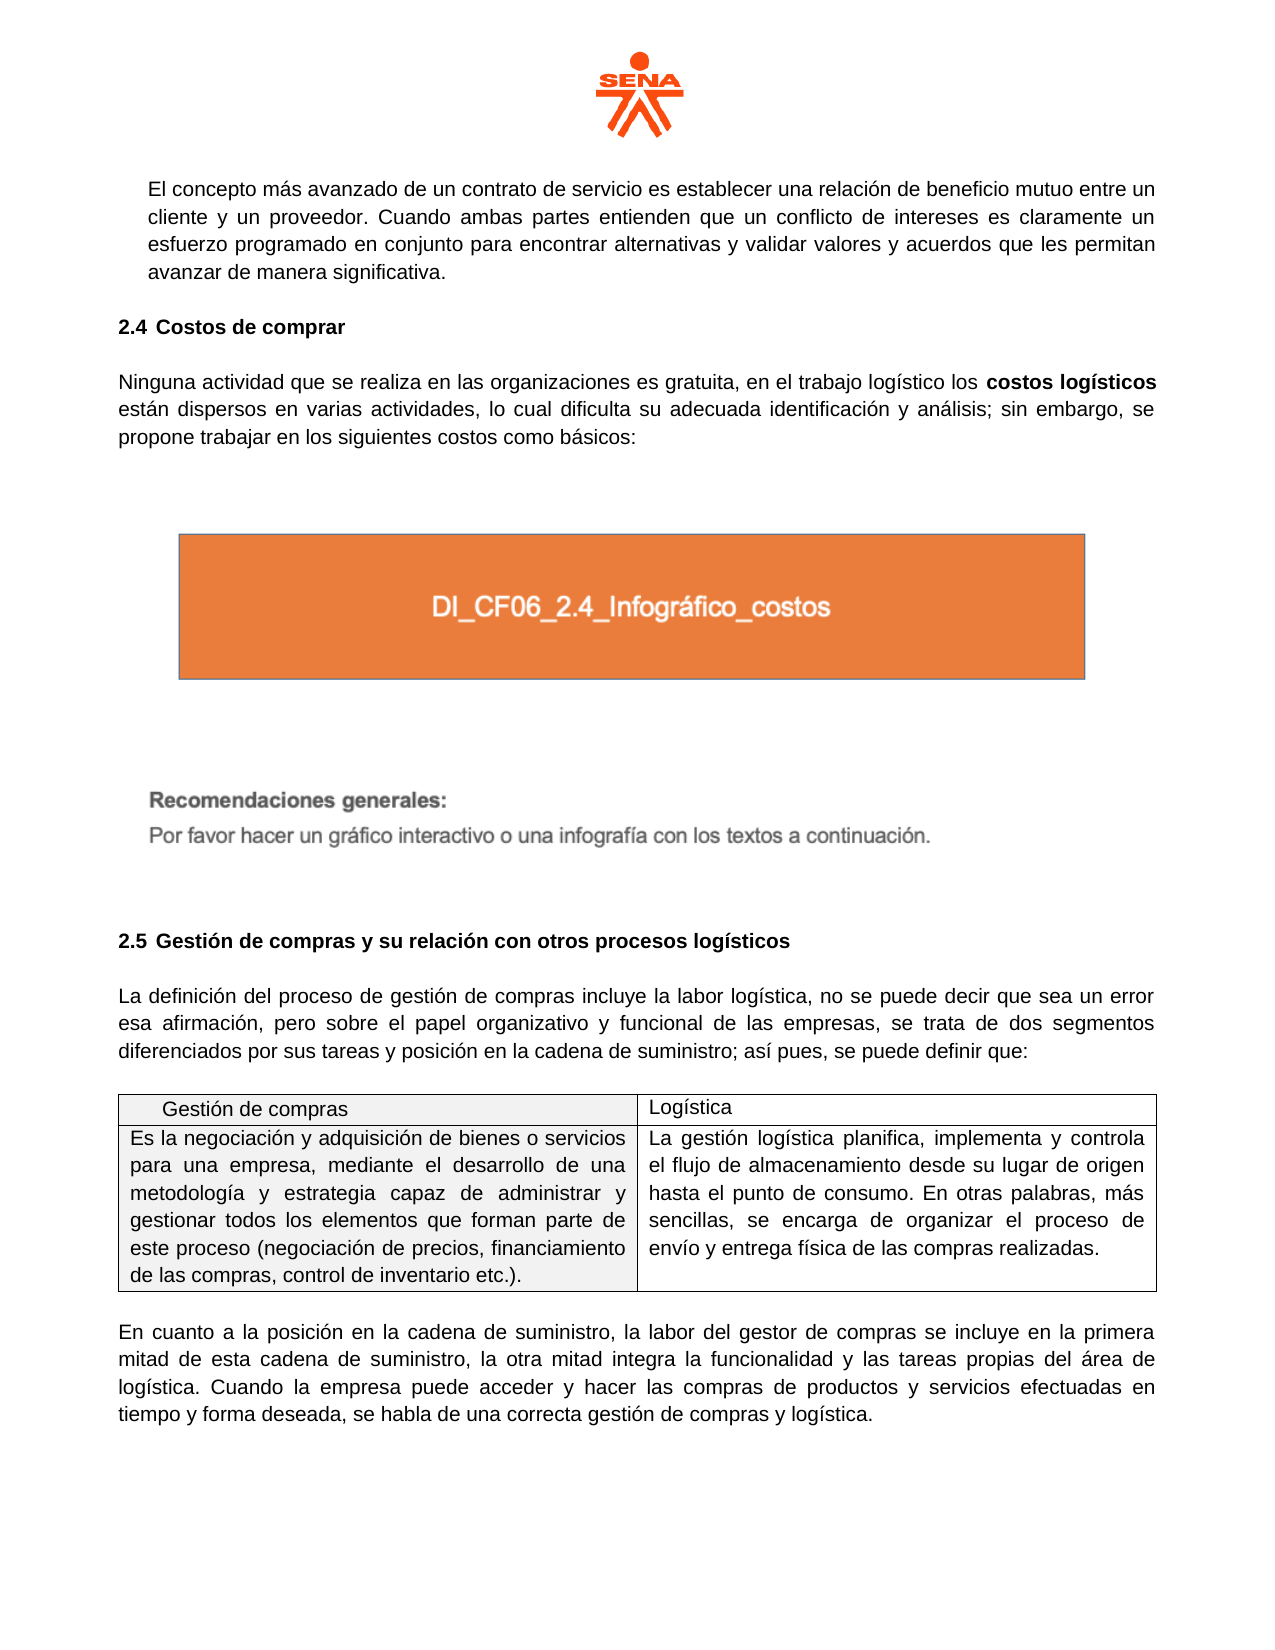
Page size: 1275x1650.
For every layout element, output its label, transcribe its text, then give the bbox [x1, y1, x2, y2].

text Ninguna actividad que se realiza en las organizaciones es gratuita, en el trabajo logístico los costos logísticos están dispersos en varias actividades, lo cual dificulta su adecuada identificación y análisis; sin embargo, se propone trabajar en los siguientes costos como básicos: [118, 370, 1157, 449]
picture [585, 48, 690, 142]
text La definición del proceso de gestión de compras incluye la labor logística, no se puede decir que sea un error esa afirmación, pero sobre el papel organizativo y funcional de las empresas, se trata de dos segmentos diferenciados por sus tareas y posición en la cadena de suministro; así pues, se puede definir que: [118, 983, 1157, 1062]
text El concepto más avanzado de un contrato de servicio es establecer una relación de beneficio mutuo entre un cliente y un proveedor. Cuando ambas partes entienden que un conflicto de intereses es claramente un esfuerzo programado en conjunto para encontrar alternativas y validar valores y acuerdos que les permitan avanzar de manera significativa. [148, 177, 1157, 284]
text En cuanto a la posición en la cadena de suministro, la labor del gestor de compras se incluye en la primera mitad de esta cadena de suministro, la otra mitad integra la funcionalidad y las tareas propias del área de logística. Cuando la empresa puede acceder y hacer las compras de productos y servicios efectuadas en tiempo y forma deseada, se habla de una correcta gestión de compras y logística. [118, 1320, 1157, 1426]
table_header Gestión de compras [119, 1095, 637, 1125]
list Costos de comprar [118, 315, 1157, 339]
table_header Logística [638, 1095, 1156, 1125]
list Gestión de compras y su relación con otros procesos logísticos [118, 928, 1157, 952]
table_cell Es la negociación y adquisición de bienes o servicios para una empresa, mediante el desarrollo de una metodología y estrategia capaz de administrar y gestionar todos los elementos que forman parte de este proceso (negociación de precios, financiamiento de las compras, control de inventario etc.). [119, 1126, 637, 1291]
picture [118, 479, 1157, 893]
table_cell La gestión logística planifica, implementa y controla el flujo de almacenamiento desde su lugar de origen hasta el punto de consumo. En otras palabras, más sencillas, se encarga de organizar el proceso de envío y entrega física de las compras realizadas. [638, 1126, 1156, 1291]
